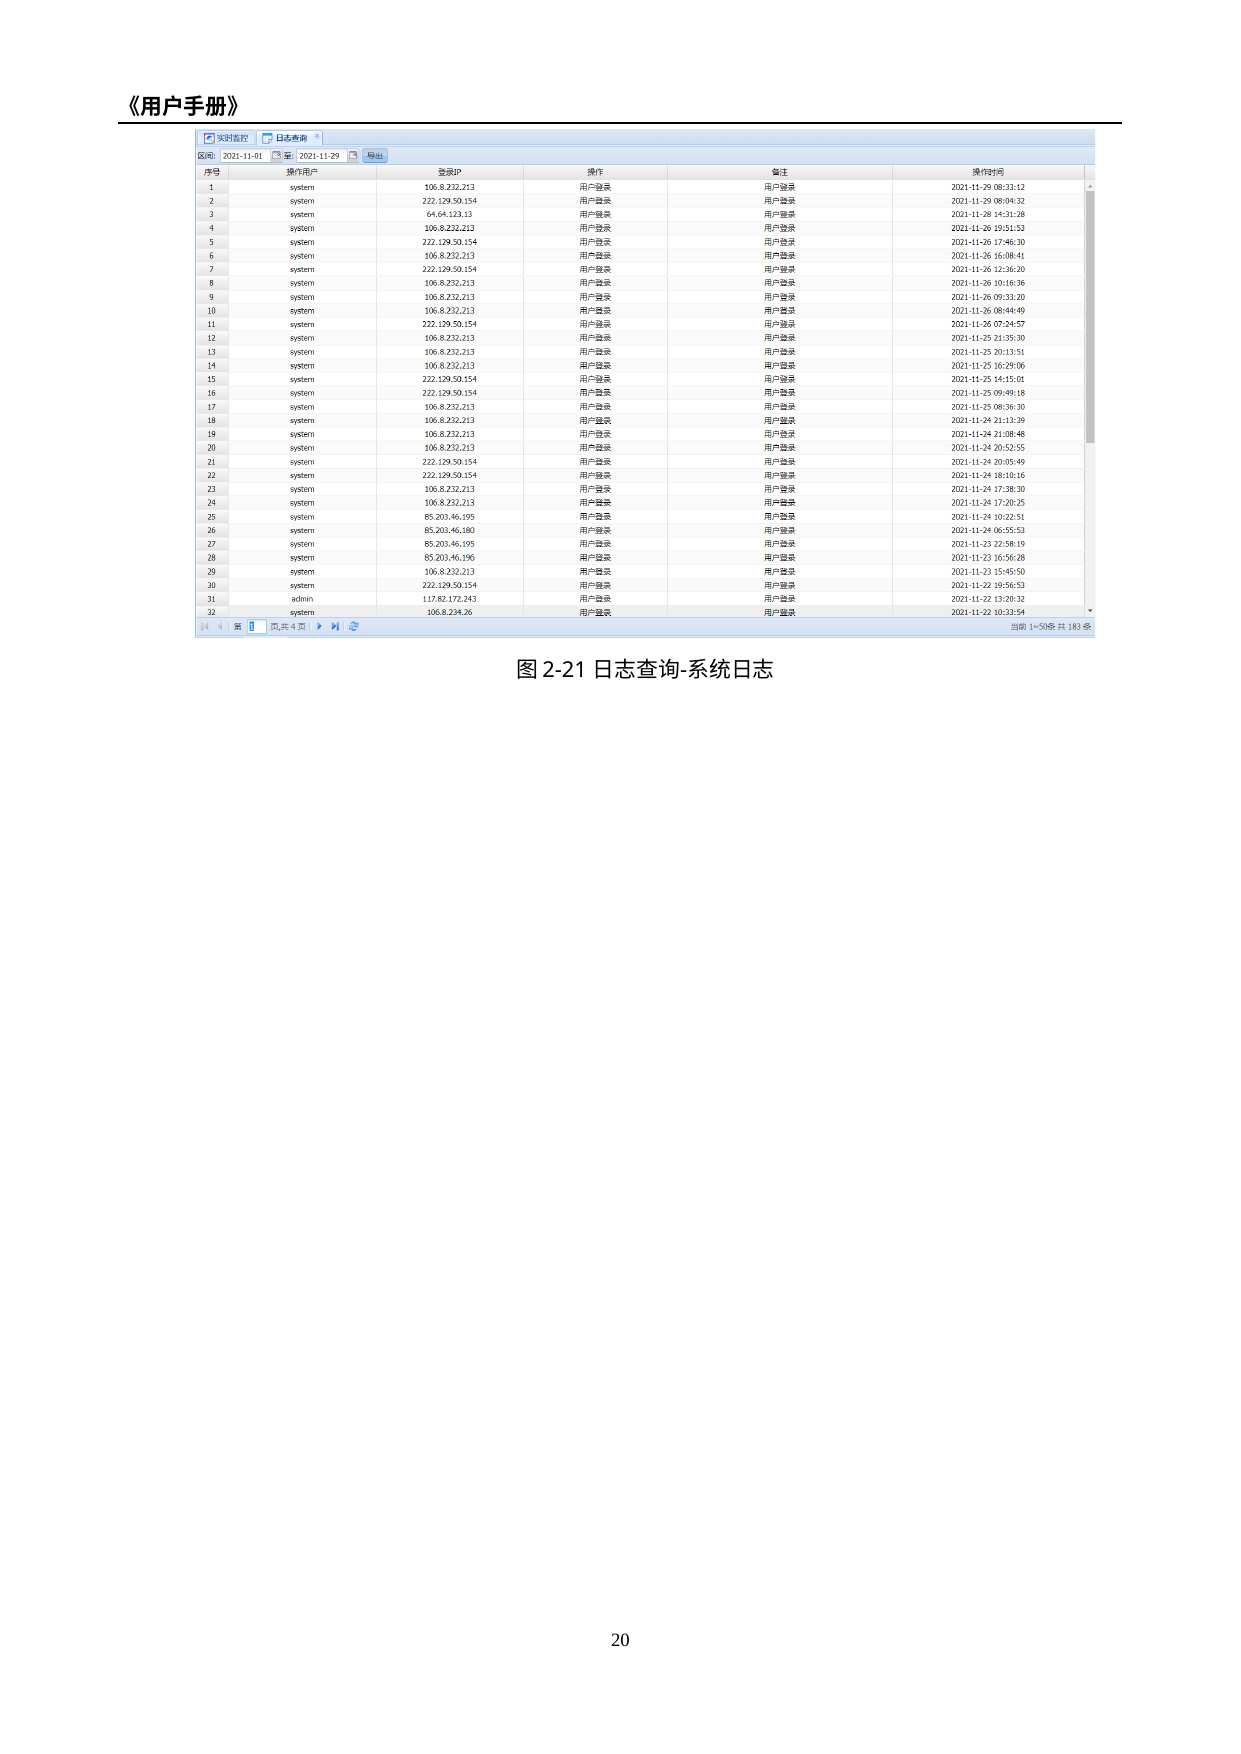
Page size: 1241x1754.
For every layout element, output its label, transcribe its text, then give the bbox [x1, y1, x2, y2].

text 图2-21 日志查询-系统日志 [118, 651, 1122, 685]
picture [195, 129, 1096, 638]
